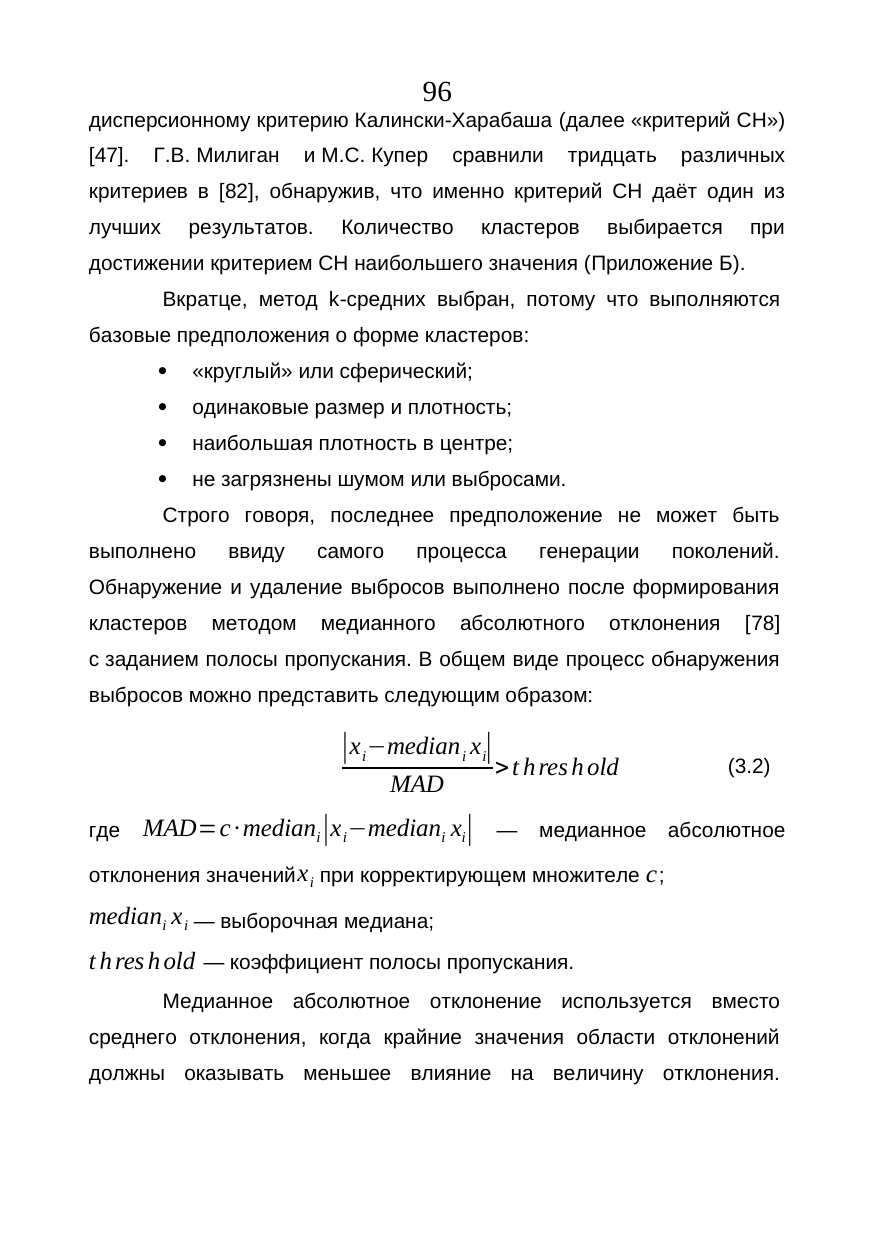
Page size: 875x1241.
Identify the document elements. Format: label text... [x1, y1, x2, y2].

list «круглый» или сферический; [89, 359, 780, 383]
table_header [89, 731, 713, 813]
text — выборочная медиана; [89, 903, 785, 934]
table_header (3.2) [713, 731, 785, 813]
text Строго говоря, последнее предположение не может быть выполнено ввиду самого процесса генерации поколений. Обнаружение и удаление выбросов выполнено после формирования кластеров методом медианного абсолютного отклонения [78] с заданием полосы пропускания. В общем виде процесс обнаружения выбросов можно представить следующим образом: [89, 503, 780, 707]
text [89, 989, 780, 1085]
list одинаковые размер и плотность; [89, 395, 780, 419]
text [89, 107, 785, 275]
text Вкратце, метод k-средних выбран, потому что выполняются базовые предположения о форме кластеров: [89, 287, 780, 347]
list не загрязнены шумом или выбросами. [89, 467, 780, 491]
list наибольшая плотность в центре; [89, 431, 780, 455]
text где — медианное абсолютное отклонения значений при корректирующем множителе ; [89, 813, 785, 891]
text — коэффициент полосы пропускания. [89, 946, 785, 977]
